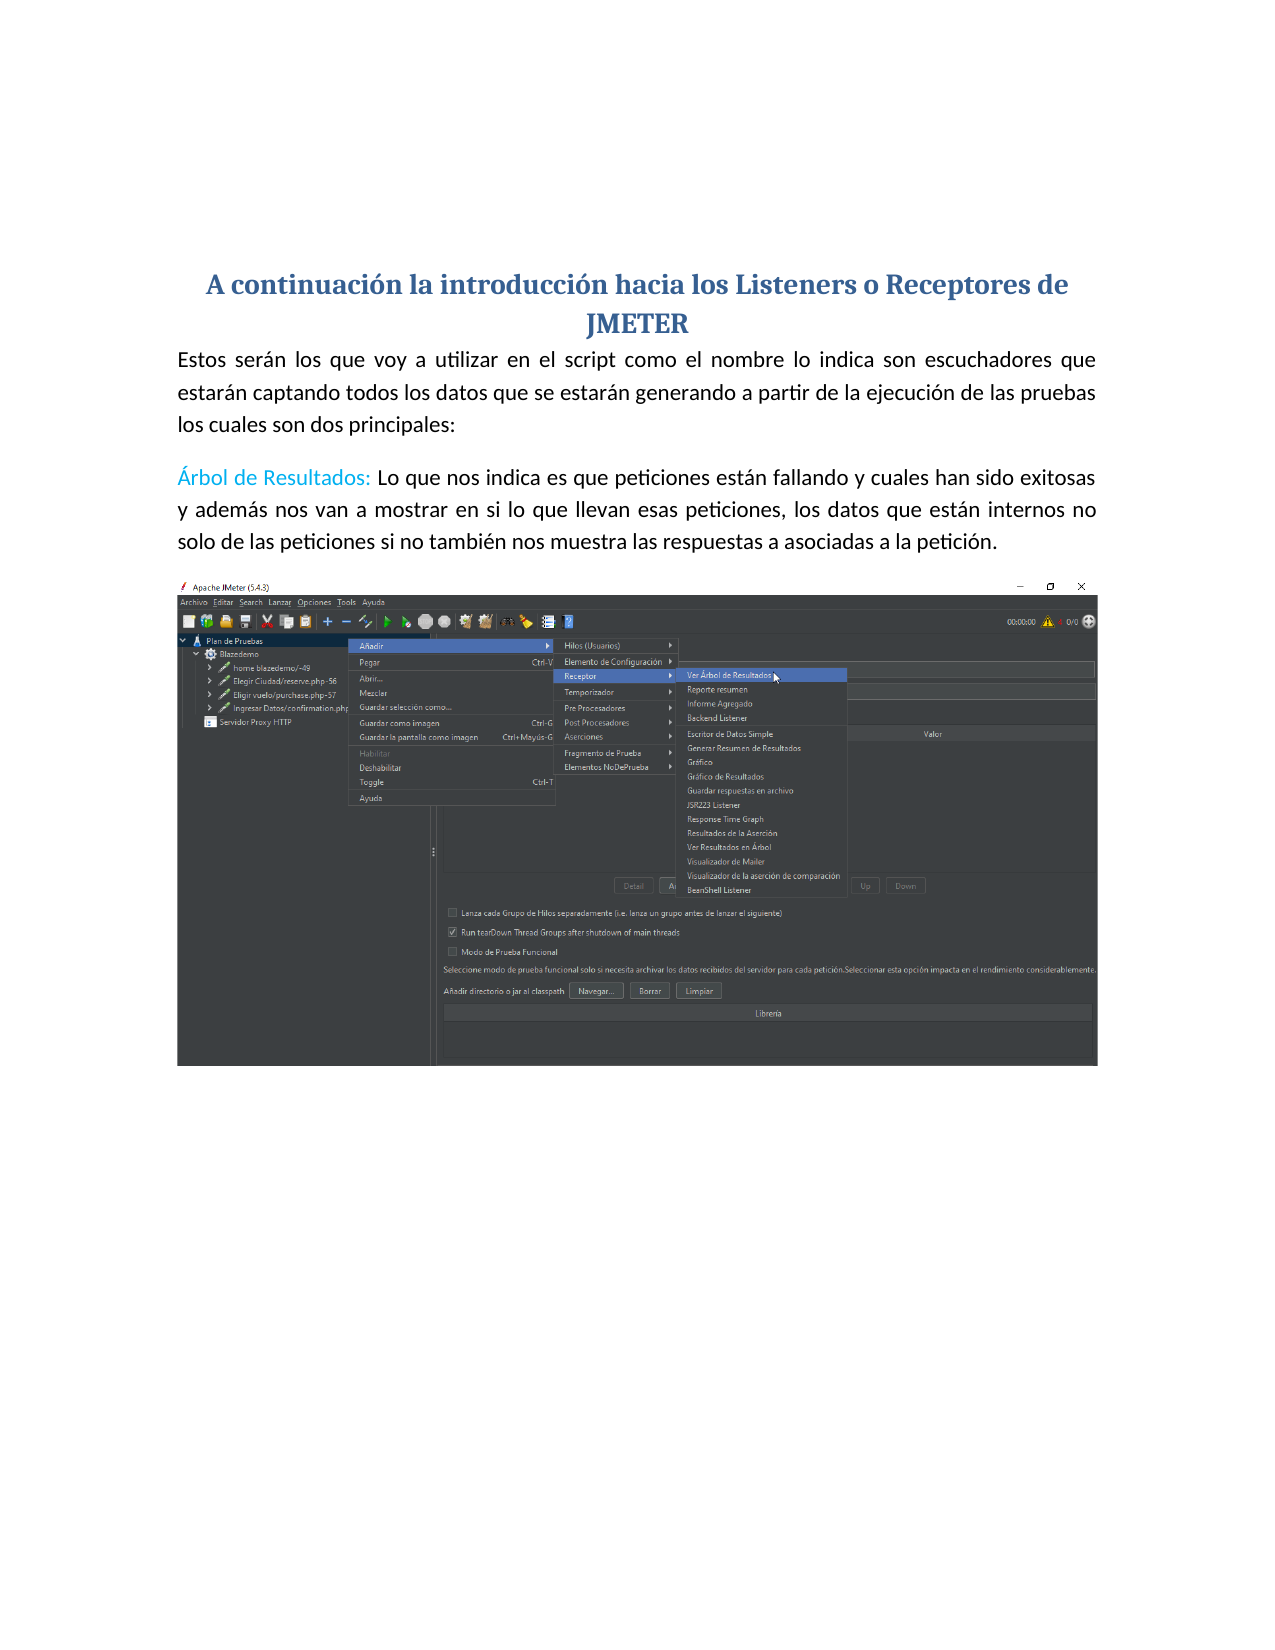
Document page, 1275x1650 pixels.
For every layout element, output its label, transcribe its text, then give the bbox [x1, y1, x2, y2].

text Árbol de Resultados: Lo que nos indica es que peticiones están fallando y cuales han sido exitosas y además nos van a mostrar en si lo que llevan esas peticiones, los datos que están internos no solo de las peticiones si no también nos muestra las respuestas a asociadas a la petición. [177, 463, 1098, 555]
picture [177, 580, 1098, 1066]
subtitle A continuación la introducción hacia los Listeners o Receptores de JMETER [177, 268, 1098, 340]
text Estos serán los que voy a utilizar en el script como el nombre lo indica son escuchadores que estarán captando todos los datos que se estarán generando a partir de la ejecución de las pruebas los cuales son dos principales: [177, 345, 1098, 438]
